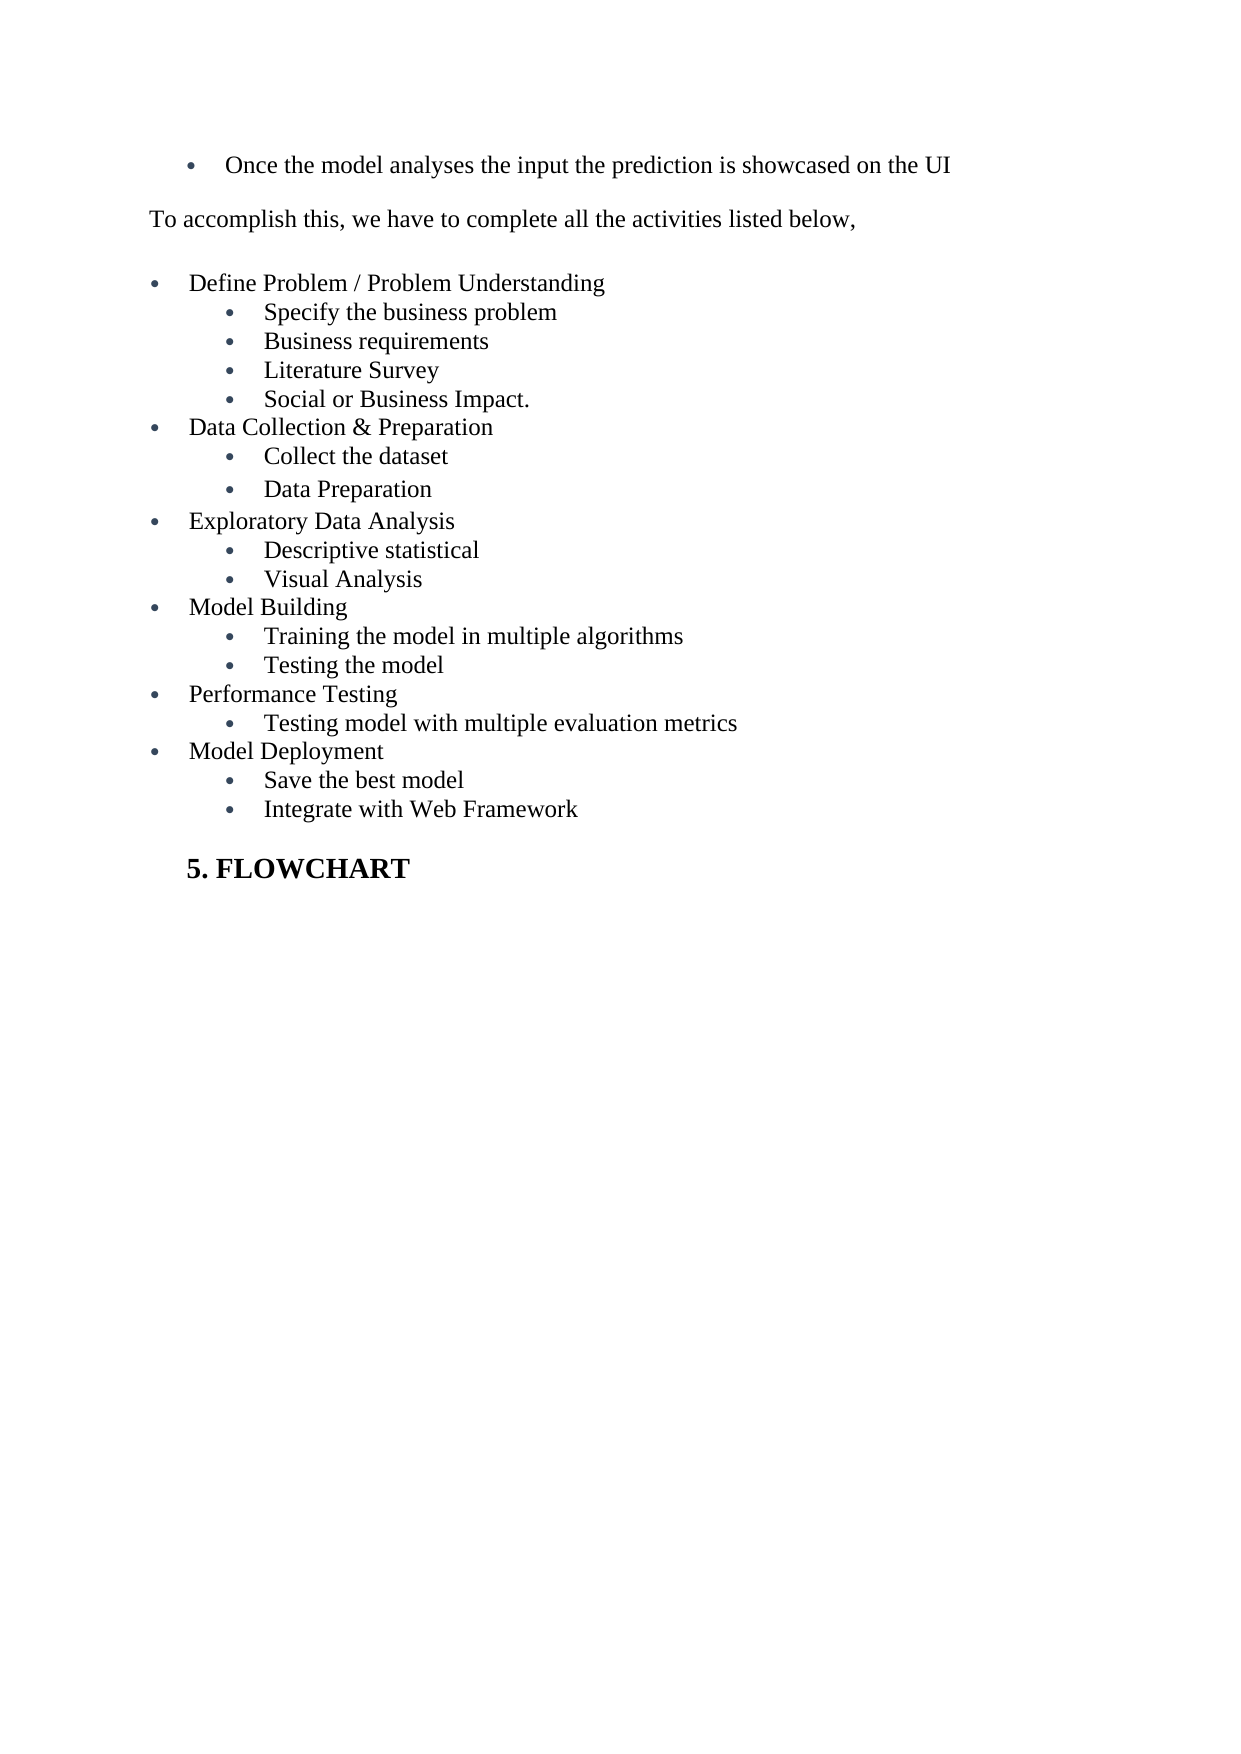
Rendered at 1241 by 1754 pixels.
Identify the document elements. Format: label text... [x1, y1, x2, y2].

list Exploratory Data Analysis [151, 506, 1090, 535]
list Data Preparation [226, 474, 1090, 503]
list Visual Analysis [226, 564, 1090, 592]
text To accomplish this, we have to complete all the activities listed below, [149, 204, 1033, 233]
list Specify the business problem [226, 297, 1090, 326]
list Testing model with multiple evaluation metrics [226, 708, 1090, 736]
list Training the model in multiple algorithms [226, 621, 1090, 650]
list Integrate with Web Framework [226, 794, 1090, 823]
list Descriptive statistical [226, 535, 1090, 564]
list Performance Testing [151, 679, 1090, 708]
list Define Problem / Problem Understanding [151, 268, 1090, 297]
list Social or Business Impact. [226, 384, 1090, 412]
list Testing the model [226, 650, 1090, 679]
list Model Deployment [151, 736, 1090, 765]
list Data Collection & Preparation [151, 412, 1090, 441]
list Model Building [151, 592, 1090, 621]
list Once the model analyses the input the prediction is showcased on the UI [187, 150, 1033, 179]
list Collect the dataset [226, 441, 1090, 470]
text 5. FLOWCHART [150, 852, 1090, 885]
list Business requirements [226, 326, 1090, 355]
list Save the best model [226, 765, 1090, 794]
list Literature Survey [226, 355, 1090, 384]
